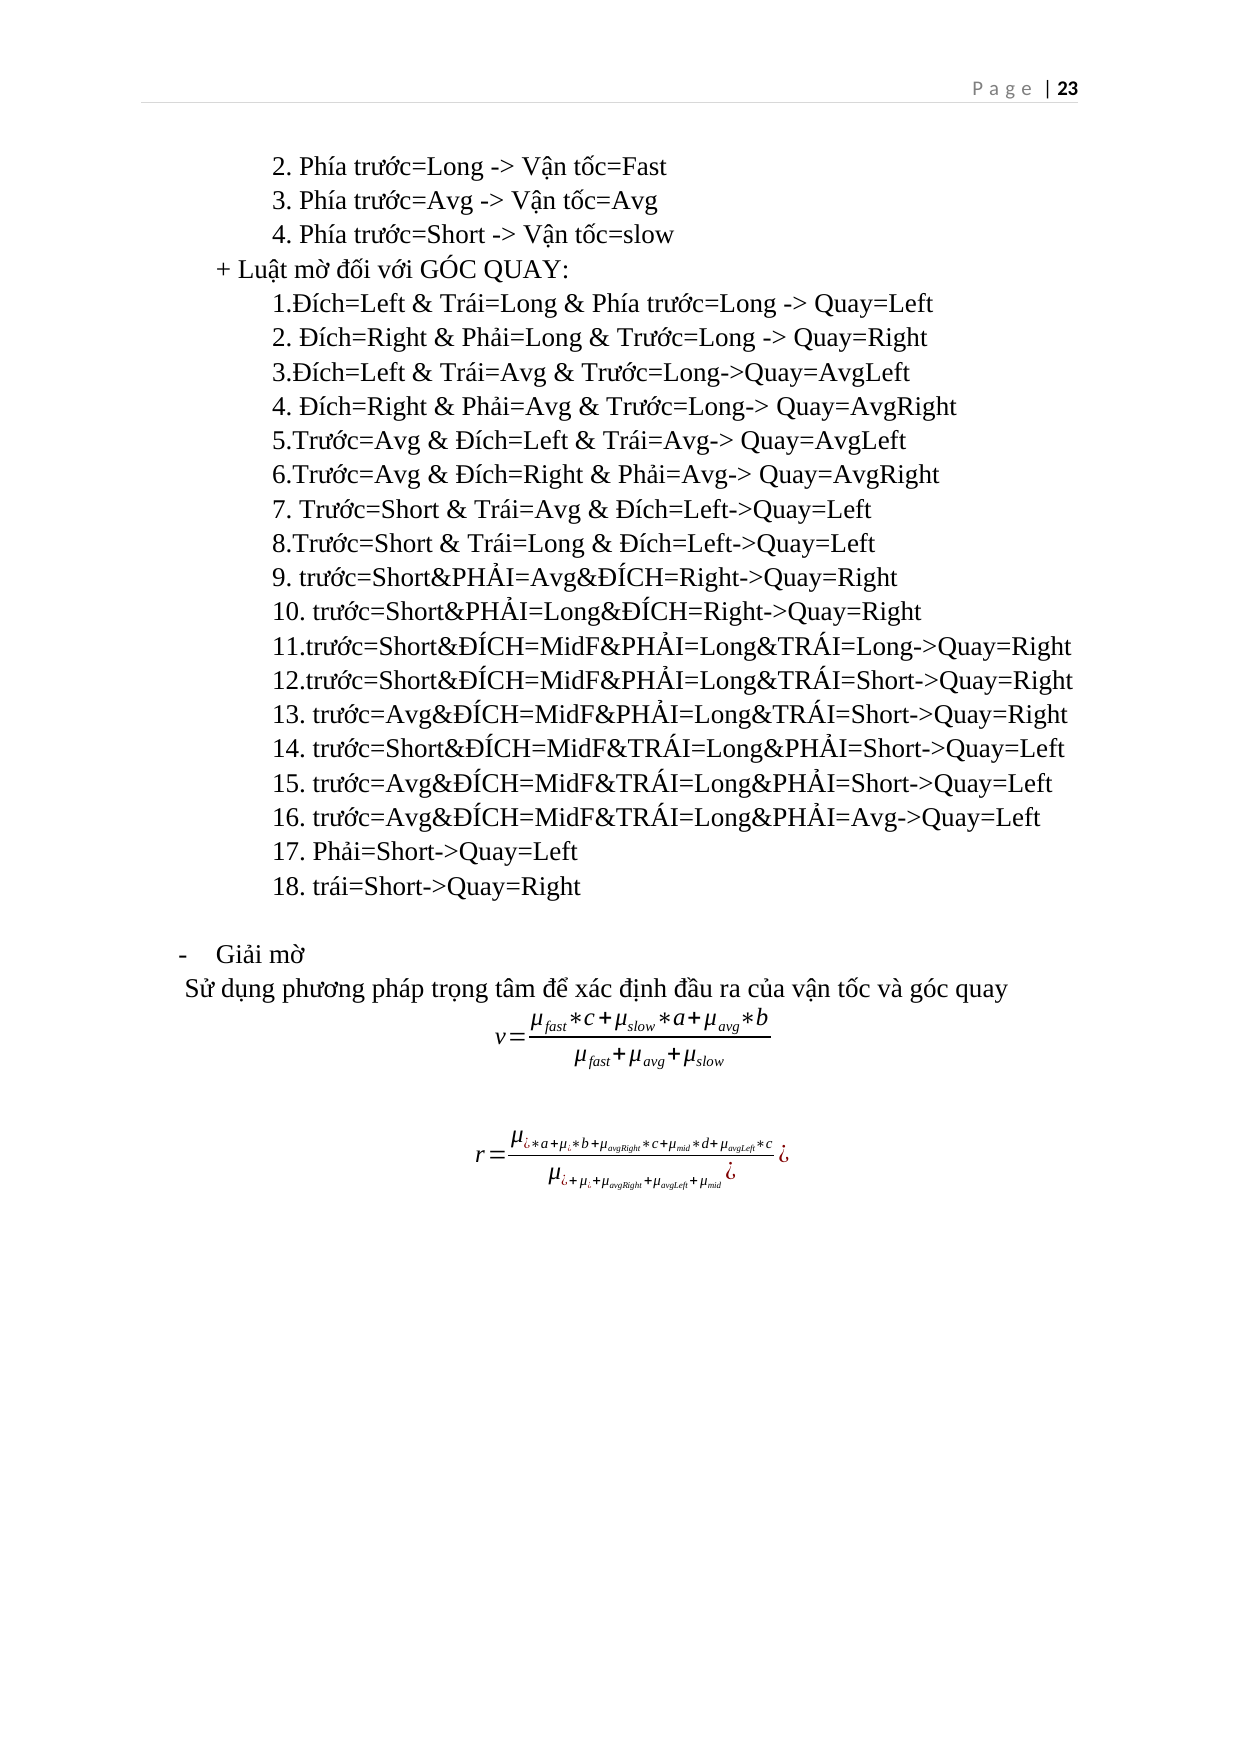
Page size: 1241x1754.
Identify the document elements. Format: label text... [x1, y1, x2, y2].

text 4. Phía trước=Short -> Vận tốc=slow [228, 218, 1078, 250]
text 2. Đích=Right & Phải=Long & Trước=Long -> Quay=Right [228, 321, 1078, 352]
text 4. Đích=Right & Phải=Avg & Trước=Long-> Quay=AvgRight [228, 390, 1078, 421]
text 3. Phía trước=Avg -> Vận tốc=Avg [228, 184, 1078, 215]
text 6.Trước=Avg & Đích=Right & Phải=Avg-> Quay=AvgRight [228, 458, 1078, 489]
text Sử dụng phương pháp trọng tâm để xác định đầu ra của vận tốc và góc quay [141, 972, 1078, 1004]
text + Luật mờ đối với GÓC QUAY: [172, 253, 1078, 284]
text 13. trước=Avg&ĐÍCH=MidF&PHẢI=Long&TRÁI=Short->Quay=Right [228, 698, 1078, 729]
text 16. trước=Avg&ĐÍCH=MidF&TRÁI=Long&PHẢI=Avg->Quay=Left [228, 801, 1078, 832]
text 17. Phải=Short->Quay=Left [228, 835, 1078, 867]
text 12.trước=Short&ĐÍCH=MidF&PHẢI=Long&TRÁI=Short->Quay=Right [228, 664, 1078, 695]
text 8.Trước=Short & Trái=Long & Đích=Left->Quay=Left [228, 527, 1078, 558]
text 5.Trước=Avg & Đích=Left & Trái=Avg-> Quay=AvgLeft [228, 424, 1078, 455]
text 18. trái=Short->Quay=Right [228, 870, 1078, 901]
text 1.Đích=Left & Trái=Long & Phía trước=Long -> Quay=Left [228, 287, 1078, 318]
text 10. trước=Short&PHẢI=Long&ĐÍCH=Right->Quay=Right [228, 596, 1078, 627]
text 2. Phía trước=Long -> Vận tốc=Fast [141, 150, 1078, 181]
text 3.Đích=Left & Trái=Avg & Trước=Long->Quay=AvgLeft [228, 356, 1078, 387]
text 14. trước=Short&ĐÍCH=MidF&TRÁI=Long&PHẢI=Short->Quay=Left [228, 733, 1078, 764]
list Giải mờ [178, 938, 1078, 969]
text 11.trước=Short&ĐÍCH=MidF&PHẢI=Long&TRÁI=Long->Quay=Right [228, 630, 1078, 661]
text 9. trước=Short&PHẢI=Avg&ĐÍCH=Right->Quay=Right [228, 561, 1078, 592]
text 15. trước=Avg&ĐÍCH=MidF&TRÁI=Long&PHẢI=Short->Quay=Left [228, 767, 1078, 798]
text 7. Trước=Short & Trái=Avg & Đích=Left->Quay=Left [228, 493, 1078, 524]
